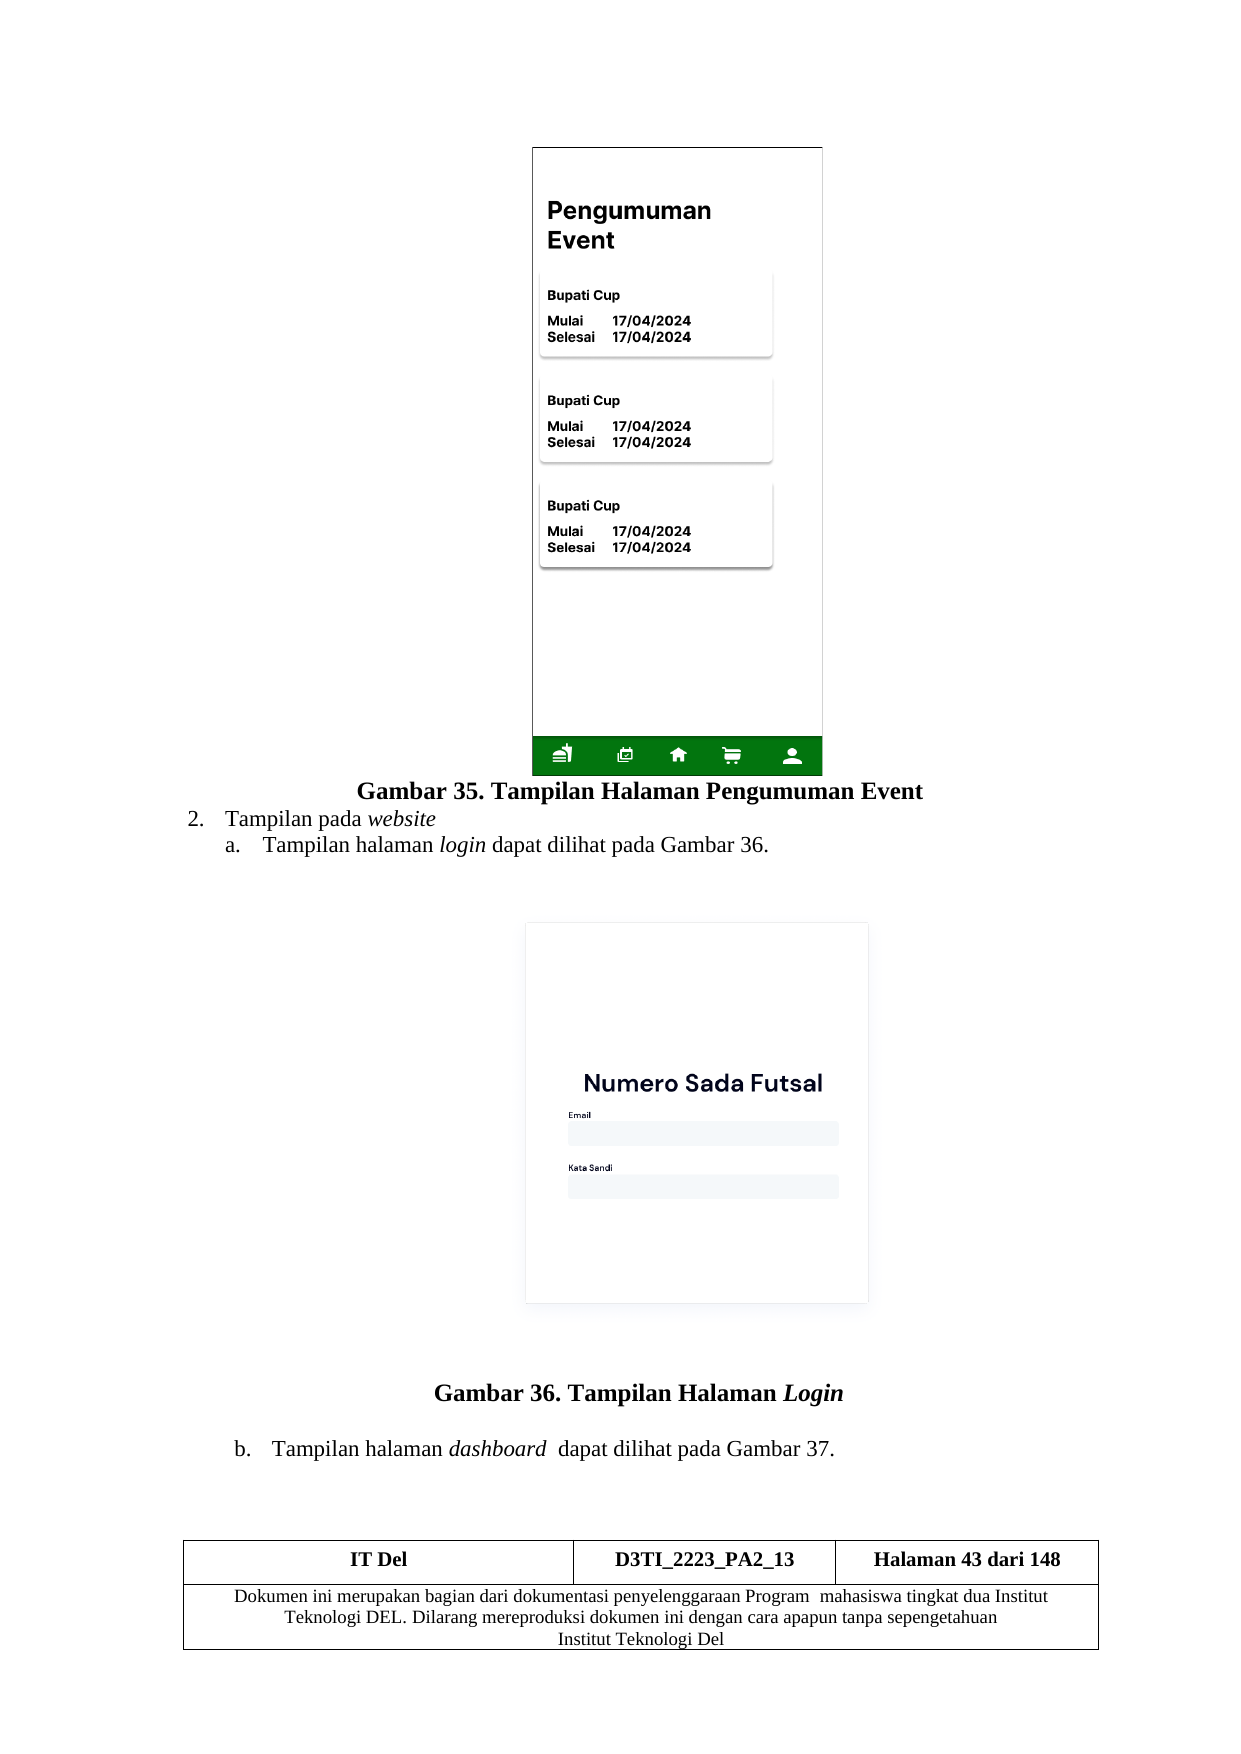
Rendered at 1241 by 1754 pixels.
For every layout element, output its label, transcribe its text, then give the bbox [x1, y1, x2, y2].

list Tampilan halaman dashboard dapat dilihat pada Gambar 37. [234, 1436, 1092, 1462]
list Tampilan halaman login dapat dilihat pada Gambar 36. [225, 831, 1092, 857]
list Tampilan pada website [187, 804, 1092, 831]
text Gambar 36. Tampilan Halaman Login [187, 1378, 1092, 1407]
picture [262, 857, 1168, 1378]
text Gambar 35. Tampilan Halaman Pengumuman Event [187, 776, 1092, 804]
picture [532, 147, 823, 776]
